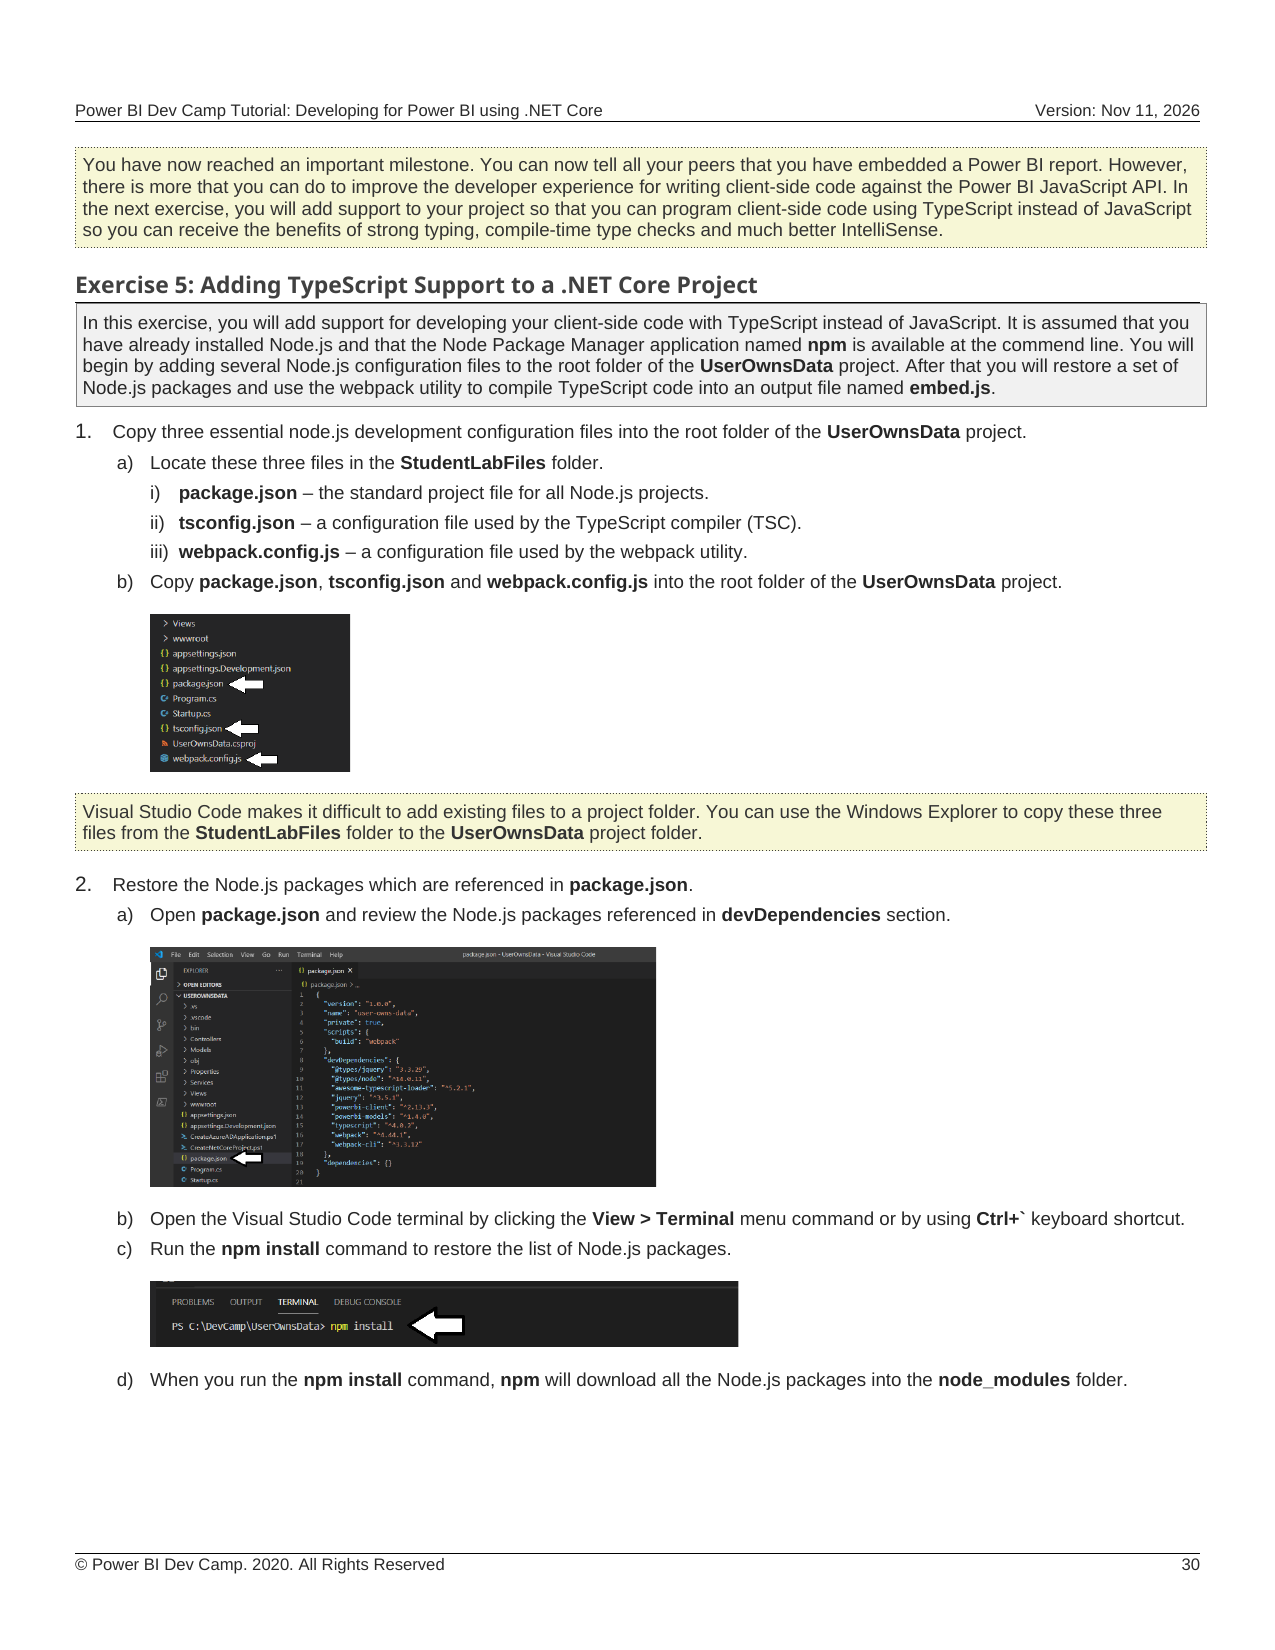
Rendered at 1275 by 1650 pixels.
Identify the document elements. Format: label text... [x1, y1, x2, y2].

list Open package.json and review the Node.js packages referenced in devDependencies section. [117, 904, 1200, 926]
list Locate these three files in the StudentLabFiles folder. [117, 452, 1200, 473]
list package.json – the standard project file for all Node.js projects. [150, 482, 1200, 503]
picture [150, 1281, 739, 1347]
text Open the Visual Studio Code terminal by clicking the View > Terminal menu command or by using Ctrl+` keyboard shortcut. [117, 1208, 1200, 1230]
list webpack.config.js – a configuration file used by the webpack utility. [150, 541, 1200, 563]
text In this exercise, you will add support for developing your client-side code with TypeScript instead of JavaScript. It is assumed that you have already installed Node.js and that the Node Package Manager application named npm is available at the commend line. You will begin by adding several Node.js configuration files to the root folder of the UserOwnsData project. After that you will restore a set of Node.js packages and use the webpack utility to compile TypeScript code into an output file named embed.js. [77, 304, 1206, 406]
list tsconfig.json – a configuration file used by the TypeScript compiler (TSC). [150, 511, 1200, 533]
list Restore the Node.js packages which are referenced in package.json. [75, 872, 1200, 896]
subtitle Exercise 5: Adding TypeScript Support to a .NET Core Project [75, 268, 1200, 302]
text You have now reached an important milestone. You can now tell all your peers that you have embedded a Power BI report. However, there is more that you can do to improve the developer experience for writing client-side code against the Power BI JavaScript API. In the next exercise, you will add support to your project so that you can program client-side code using TypeScript instead of JavaScript so you can receive the benefits of strong typing, compile-time type checks and much better IntelliSense. [75, 147, 1207, 248]
list Copy package.json, tsconfig.json and webpack.config.js into the root folder of the UserOwnsData project. [117, 571, 1200, 593]
list Copy three essential node.js development configuration files into the root folder of the UserOwnsData project. [75, 419, 1200, 443]
picture [150, 947, 657, 1187]
text Run the npm install command to restore the list of Node.js packages. [117, 1238, 1200, 1259]
picture [150, 614, 351, 772]
text When you run the npm install command, npm will download all the Node.js packages into the node_modules folder. [117, 1368, 1200, 1390]
text Visual Studio Code makes it difficult to add existing files to a project folder. You can use the Windows Explorer to copy these three files from the StudentLabFiles folder to the UserOwnsData project folder. [75, 793, 1207, 851]
